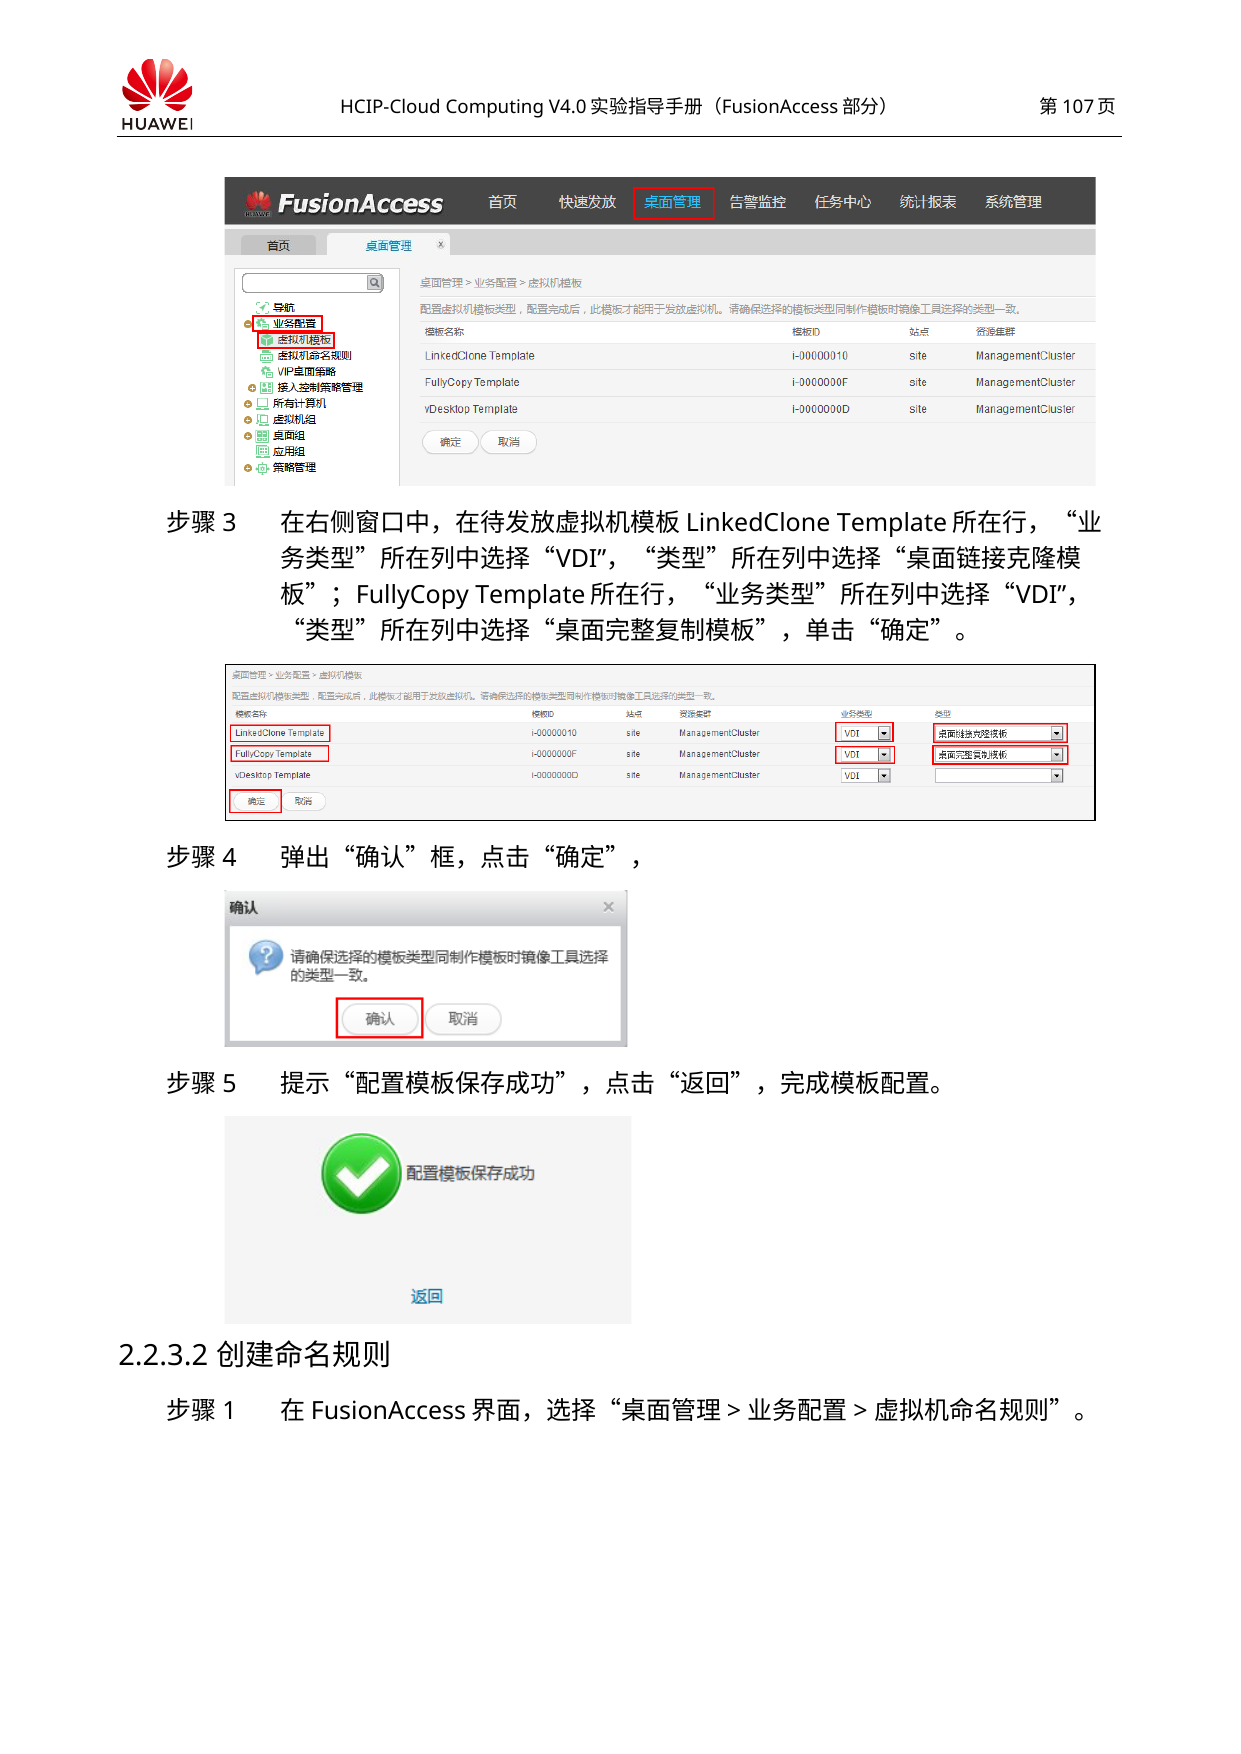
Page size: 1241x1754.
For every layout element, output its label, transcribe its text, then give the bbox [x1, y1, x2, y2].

text 在右侧窗口中，在待发放虚拟机模板LinkedClone Template所在行，“业务类型”所在列中选择“VDI”，“类型”所在列中选择“桌面链接克隆模板”；FullyCopy Template所在行，“业务类型”所在列中选择“VDI”，“类型”所在列中选择“桌面完整复制模板”，单击“确定”。 [236, 502, 1122, 647]
picture [226, 665, 1094, 820]
subtitle 创建命名规则 [118, 1331, 1122, 1374]
picture [122, 59, 193, 130]
picture [224, 890, 628, 1047]
picture [224, 1116, 632, 1324]
text 在FusionAccess界面，选择“桌面管理 > 业务配置 > 虚拟机命名规则”。 [236, 1391, 1122, 1427]
text 弹出“确认”框，点击“确定”， [236, 838, 1122, 874]
text 提示“配置模板保存成功”，点击“返回”，完成模板配置。 [236, 1063, 1122, 1100]
picture [224, 177, 1096, 486]
